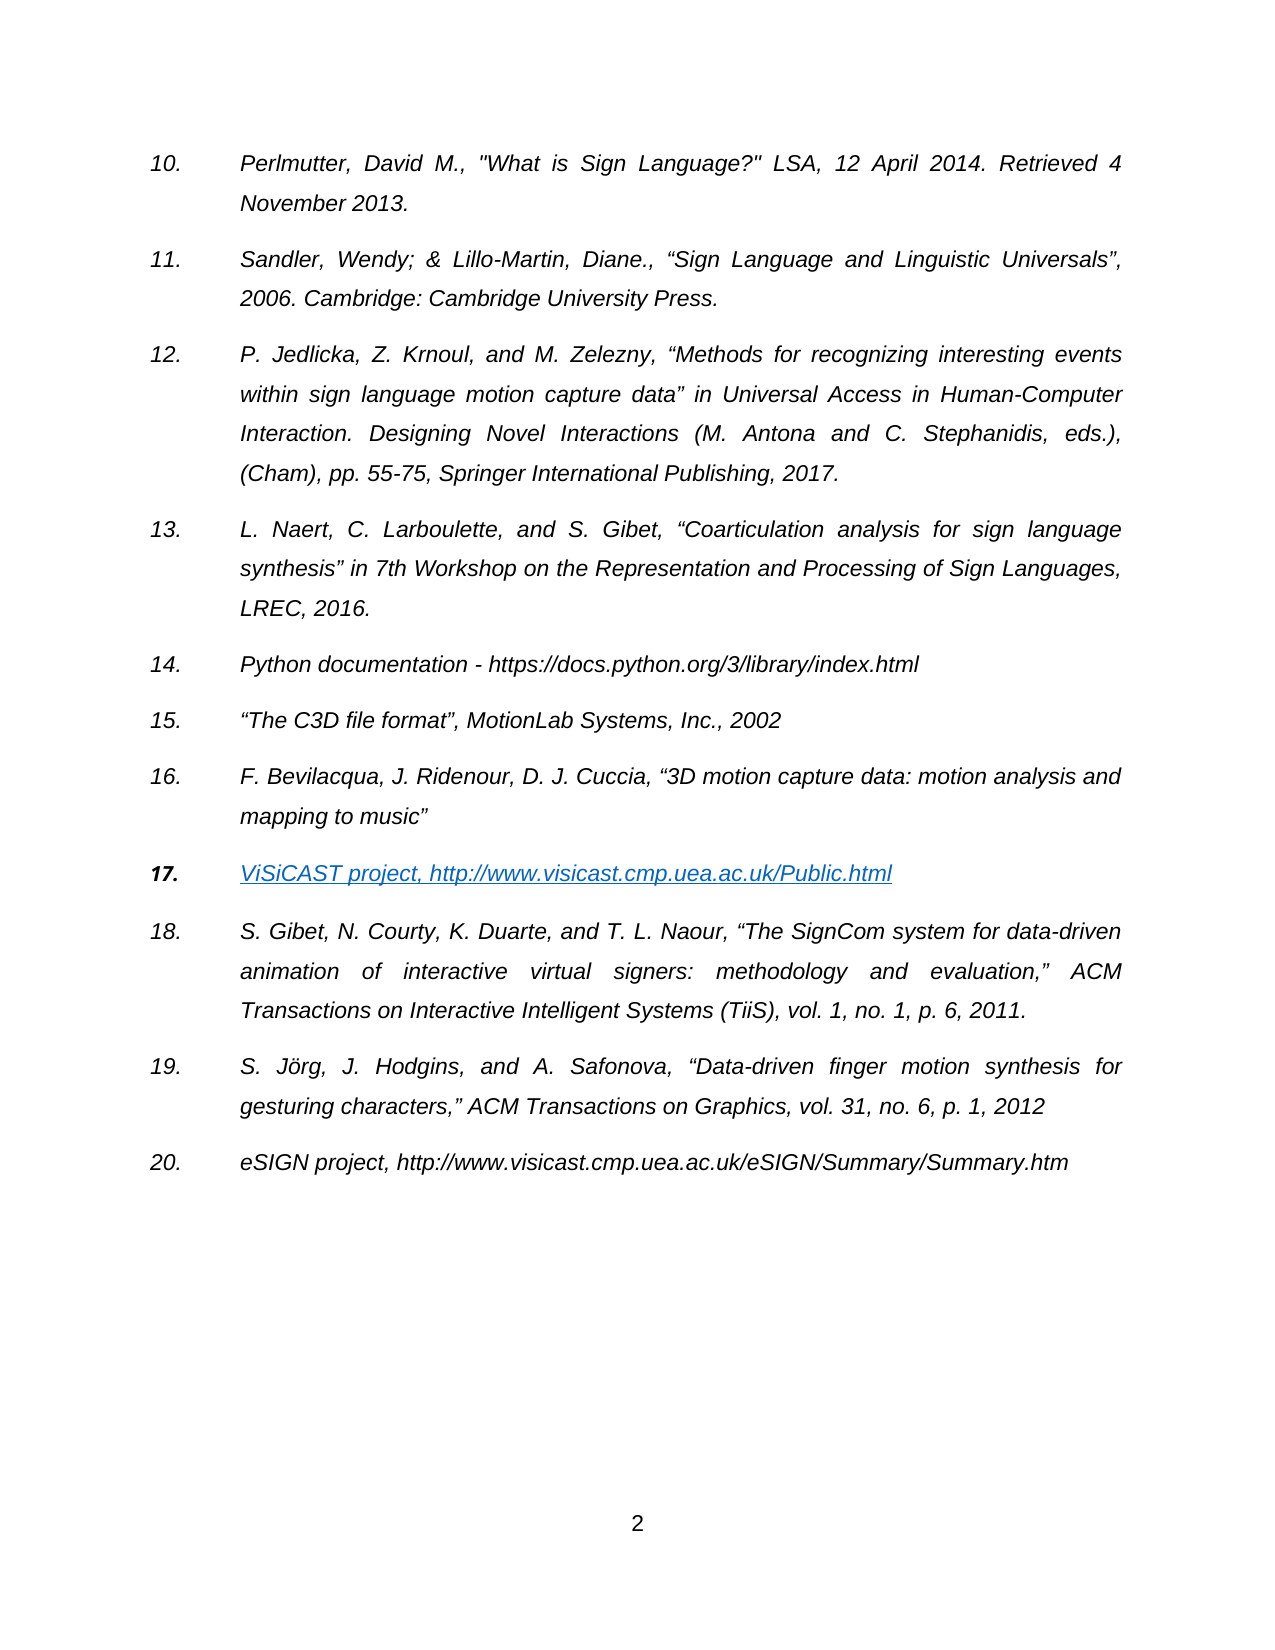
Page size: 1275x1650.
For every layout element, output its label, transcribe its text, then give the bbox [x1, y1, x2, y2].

subtitle F. Bevilacqua, J. Ridenour, D. J. Cuccia, “3D motion capture data: motion analysis and mapping to music” [150, 763, 1125, 829]
subtitle Perlmutter, David M., "What is Sign Language?" LSA, 12 April 2014. Retrieved 4 November 2013. [150, 150, 1125, 216]
subtitle ViSiCAST project, http://www.visicast.cmp.uea.ac.uk/Public.html [150, 859, 1125, 887]
subtitle Python documentation - https://docs.python.org/3/library/index.html [150, 651, 1125, 677]
subtitle S. Gibet, N. Courty, K. Duarte, and T. L. Naour, “The SignCom system for data-driven animation of interactive virtual signers: methodology and evaluation,” ACM Transactions on Interactive Intelligent Systems (TiiS), vol. 1, no. 1, p. 6, 2011. [150, 918, 1125, 1023]
subtitle eSIGN project, http://www.visicast.cmp.uea.ac.uk/eSIGN/Summary/Summary.htm [150, 1149, 1125, 1175]
subtitle P. Jedlicka, Z. Krnoul, and M. Zelezny, “Methods for recognizing interesting events within sign language motion capture data” in Universal Access in Human-Computer Interaction. Designing Novel Interactions (M. Antona and C. Stephanidis, eds.), (Cham), pp. 55-75, Springer International Publishing, 2017. [150, 341, 1125, 486]
subtitle Sandler, Wendy; & Lillo-Martin, Diane., “Sign Language and Linguistic Universals”, 2006. Cambridge: Cambridge University Press. [150, 246, 1125, 311]
subtitle L. Naert, C. Larboulette, and S. Gibet, “Coarticulation analysis for sign language synthesis” in 7th Workshop on the Representation and Processing of Sign Languages, LREC, 2016. [150, 516, 1125, 621]
subtitle S. Jörg, J. Hodgins, and A. Safonova, “Data-driven finger motion synthesis for gesturing characters,” ACM Transactions on Graphics, vol. 31, no. 6, p. 1, 2012 [150, 1053, 1125, 1119]
subtitle “The C3D file format”, MotionLab Systems, Inc., 2002 [150, 707, 1125, 733]
